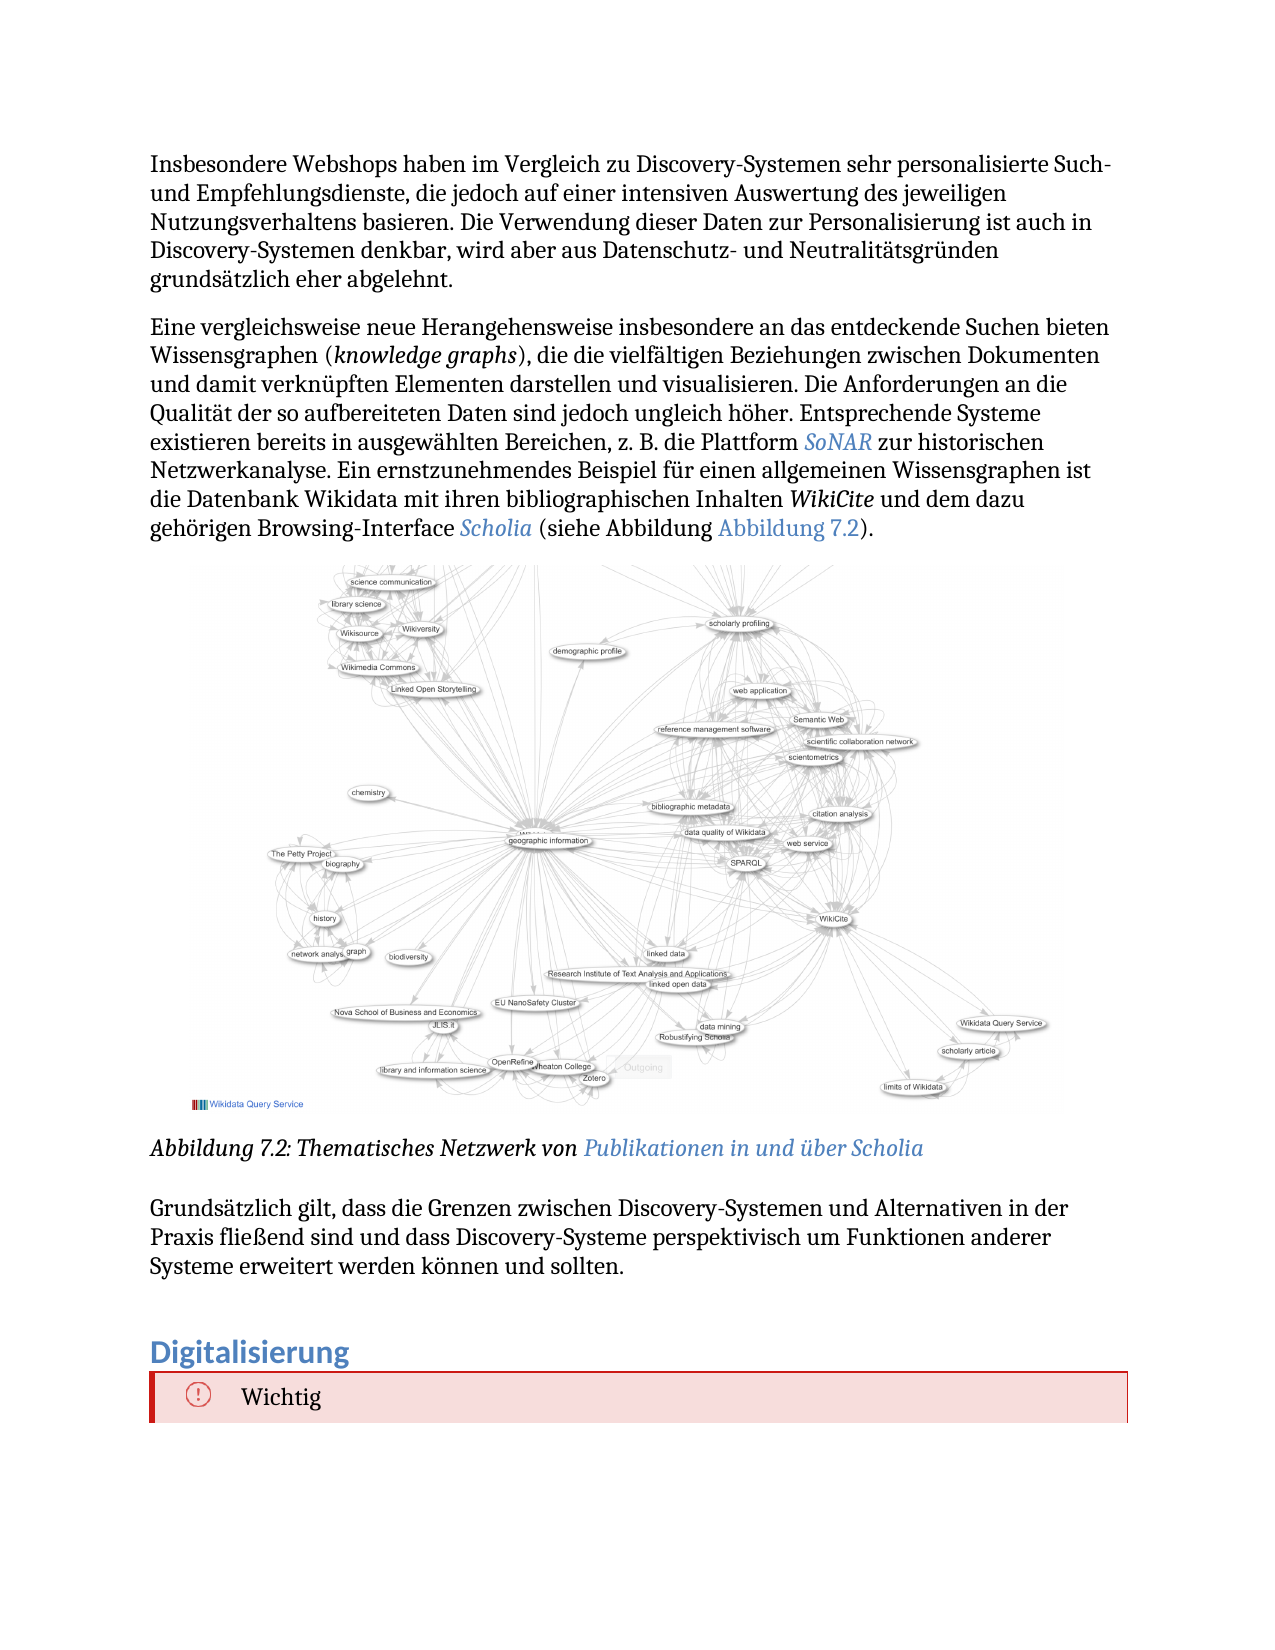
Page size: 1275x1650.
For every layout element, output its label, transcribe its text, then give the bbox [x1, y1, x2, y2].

picture [188, 565, 1064, 1114]
table_header Abbildung 7.2: Thematisches Netzwerk von Publikationen in und über Scholia [139, 561, 1114, 1176]
text Eine vergleichsweise neue Herangehensweise insbesondere an das entdeckende Suchen bieten Wissensgraphen (knowledge graphs), die die vielfältigen Beziehungen zwischen Dokumenten und damit verknüpften Elementen darstellen und visualisieren. Die Anforderungen an die Qualität der so aufbereiteten Daten sind jedoch ungleich höher. Entsprechende Systeme existieren bereits in ausgewählten Bereichen, z. B. die Plattform SoNAR zur historischen Netzwerkanalyse. Ein ernstzunehmendes Beispiel für einen allgemeinen Wissensgraphen ist die Datenbank Wikidata mit ihren bibliographischen Inhalten WikiCite und dem dazu gehörigen Browsing-Interface Scholia (siehe Abbildung Abbildung 7.2). [150, 312, 1125, 542]
table_header Wichtig [155, 1373, 1127, 1423]
text Insbesondere Webshops haben im Vergleich zu Discovery-Systemen sehr personalisierte Such- und Empfehlungsdienste, die jedoch auf einer intensiven Auswertung des jeweiligen Nutzungsverhaltens basieren. Die Verwendung dieser Daten zur Personalisierung ist auch in Discovery-Systemen denkbar, wird aber aus Datenschutz- und Neutralitätsgründen grundsätzlich eher abgelehnt. [150, 150, 1125, 294]
text Grundsätzlich gilt, dass die Grenzen zwischen Discovery-Systemen und Alternativen in der Praxis fließend sind und dass Discovery-Systeme perspektivisch um Funktionen anderer Systeme erweitert werden können und sollten. [150, 1194, 1125, 1281]
picture [186, 1382, 211, 1407]
subtitle Digitalisierung [150, 1331, 1125, 1371]
